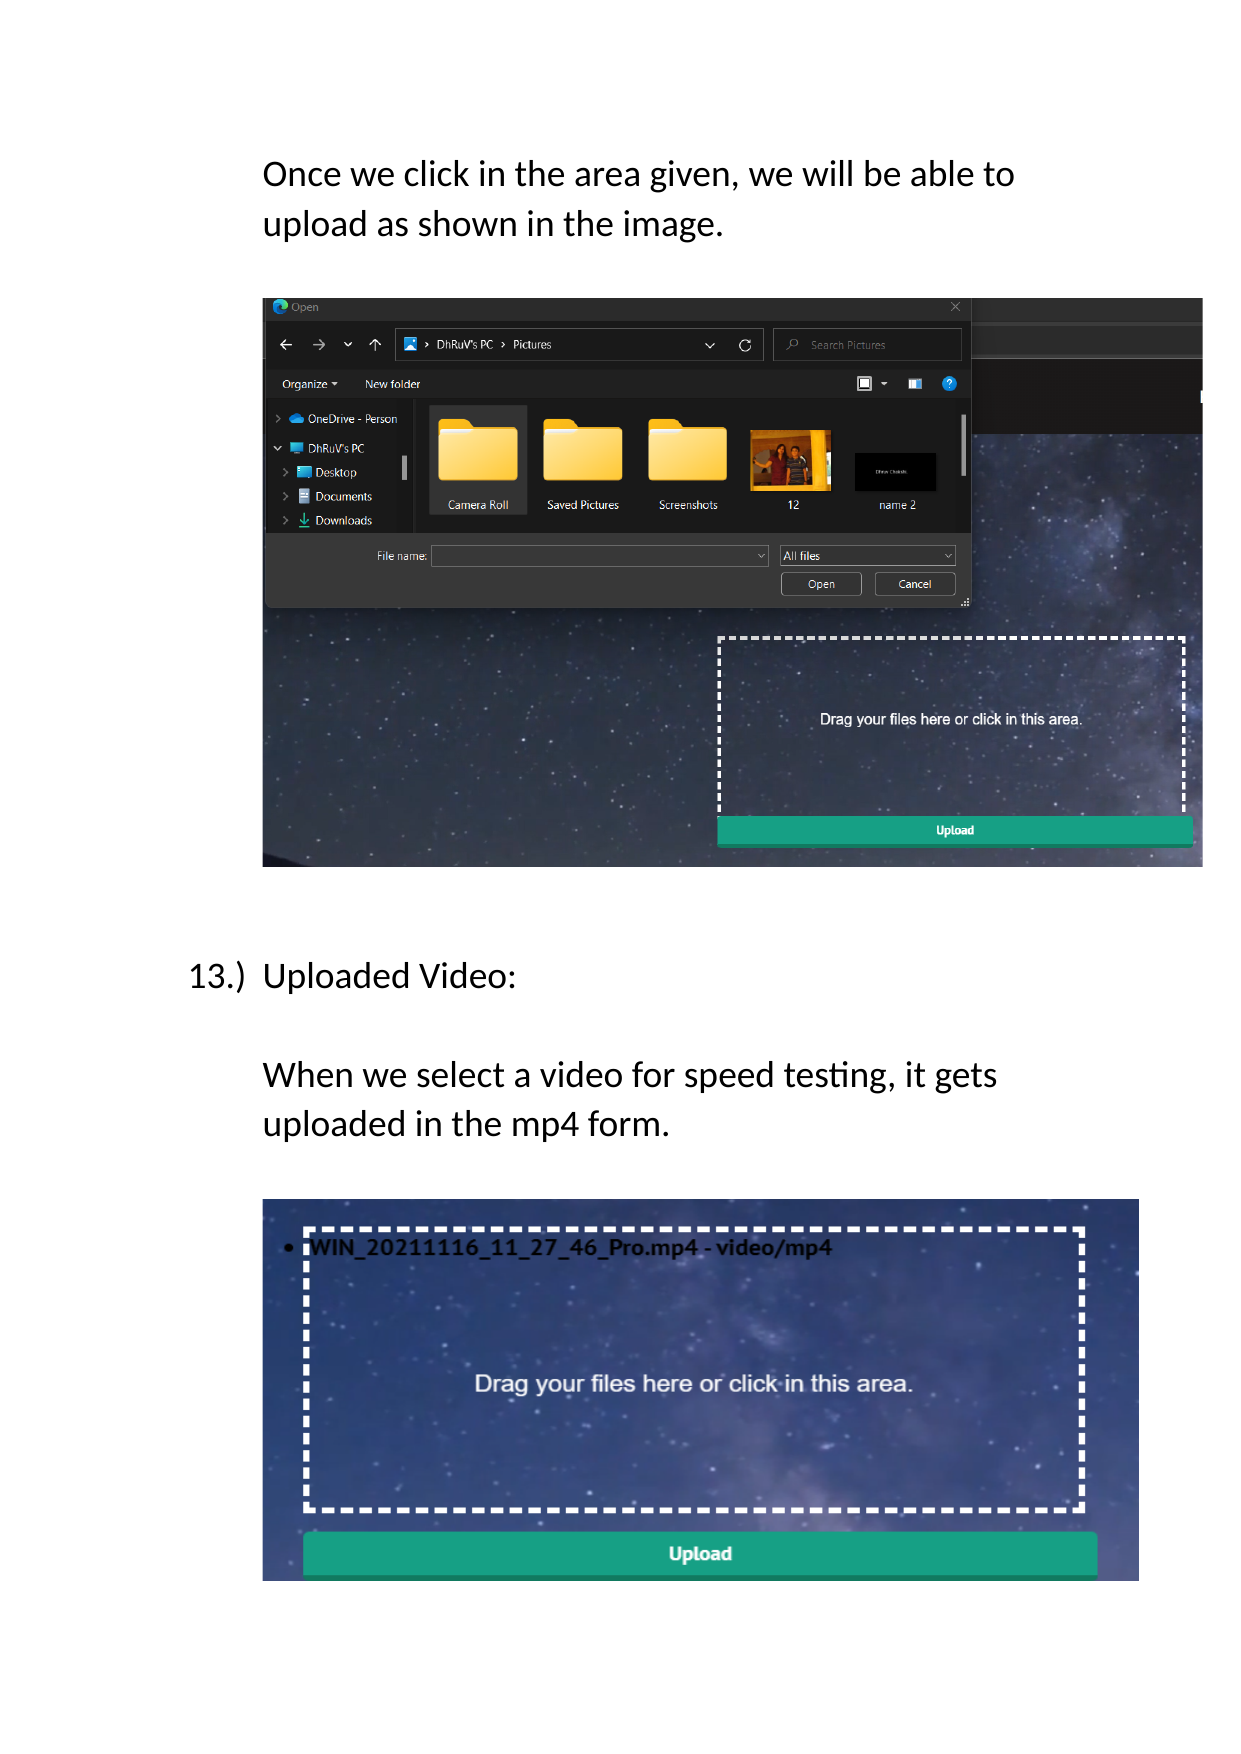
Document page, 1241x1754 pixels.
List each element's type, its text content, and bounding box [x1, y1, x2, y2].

list Uploaded Video: [187, 952, 1090, 998]
picture [262, 1199, 1139, 1581]
list Once we click in the area given, we will be able to upload as shown in the image. [262, 150, 1090, 245]
list When we select a video for speed testing, it gets uploaded in the mp4 form. [262, 1051, 1090, 1146]
picture [262, 298, 1203, 867]
